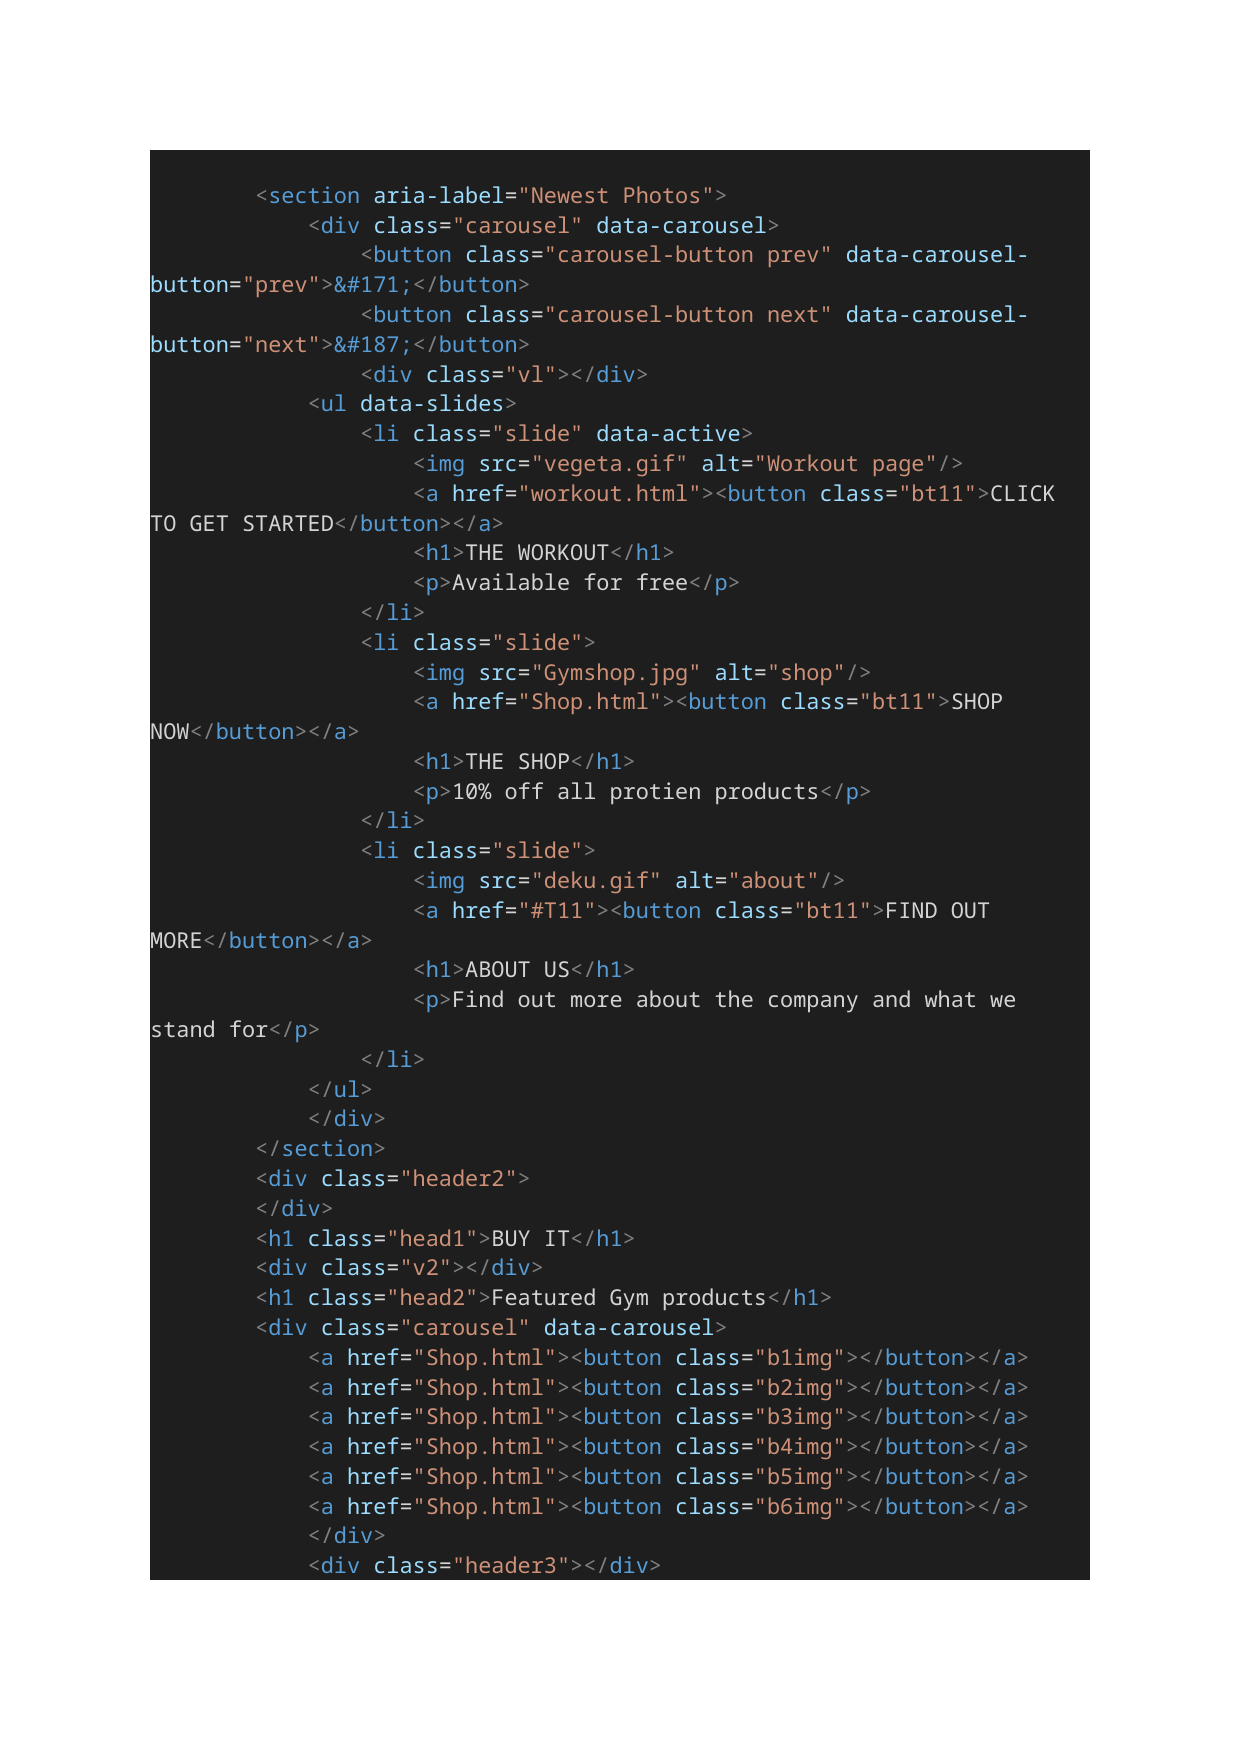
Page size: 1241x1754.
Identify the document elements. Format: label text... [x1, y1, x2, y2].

text <p>Available for free</p> [150, 567, 1090, 597]
text <h1>THE WORKOUT</h1> [150, 537, 1090, 567]
text </div> [150, 1103, 1090, 1133]
text <h1 class="head1">BUY IT</h1> [150, 1222, 1090, 1252]
text </div> [150, 1193, 1090, 1222]
text <a href="Shop.html"><button class="bt11">SHOP NOW</button></a> [150, 686, 1090, 746]
text </ul> [150, 1073, 1090, 1103]
text <a href="workout.html"><button class="bt11">CLICK TO GET STARTED</button></a> [150, 478, 1090, 537]
text </li> [150, 805, 1090, 835]
text </section> [150, 1133, 1090, 1163]
text <a href="Shop.html"><button class="b2img"></button></a> [150, 1371, 1090, 1401]
text <a href="#T11"><button class="bt11">FIND OUT MORE</button></a> [150, 895, 1090, 954]
text <div class="vl"></div> [150, 358, 1090, 388]
text <a href="Shop.html"><button class="b3img"></button></a> [150, 1401, 1090, 1431]
text <h1>ABOUT US</h1> [150, 954, 1090, 984]
text <p>Find out more about the company and what we stand for</p> [150, 984, 1090, 1044]
text </div> [150, 1520, 1090, 1550]
text <img src="Gymshop.jpg" alt="shop"/> [150, 656, 1090, 686]
text <button class="carousel-button next" data-carousel-button="next">&#187;</button> [150, 299, 1090, 358]
text <li class="slide"> [150, 835, 1090, 865]
text </li> [150, 597, 1090, 627]
text <p>10% off all protien products</p> [150, 776, 1090, 805]
text <section aria-label="Newest Photos"> [150, 180, 1090, 209]
text </li> [150, 1044, 1090, 1073]
text <div class="carousel" data-carousel> [150, 1312, 1090, 1342]
text <div class="carousel" data-carousel> [150, 209, 1090, 239]
text <li class="slide"> [150, 627, 1090, 656]
text <a href="Shop.html"><button class="b6img"></button></a> [150, 1491, 1090, 1520]
text <div class="header2"> [150, 1163, 1090, 1193]
text <img src="vegeta.gif" alt="Workout page"/> [150, 448, 1090, 478]
text <a href="Shop.html"><button class="b1img"></button></a> [150, 1342, 1090, 1371]
text <div class="header3"></div> [150, 1550, 1090, 1580]
text <button class="carousel-button prev" data-carousel-button="prev">&#171;</button> [150, 239, 1090, 299]
text <div class="v2"></div> [150, 1252, 1090, 1282]
text <ul data-slides> [150, 388, 1090, 418]
text <a href="Shop.html"><button class="b5img"></button></a> [150, 1461, 1090, 1491]
text <h1 class="head2">Featured Gym products</h1> [150, 1282, 1090, 1312]
text <a href="Shop.html"><button class="b4img"></button></a> [150, 1431, 1090, 1461]
text <img src="deku.gif" alt="about"/> [150, 865, 1090, 895]
text <li class="slide" data-active> [150, 418, 1090, 448]
text <h1>THE SHOP</h1> [150, 746, 1090, 776]
